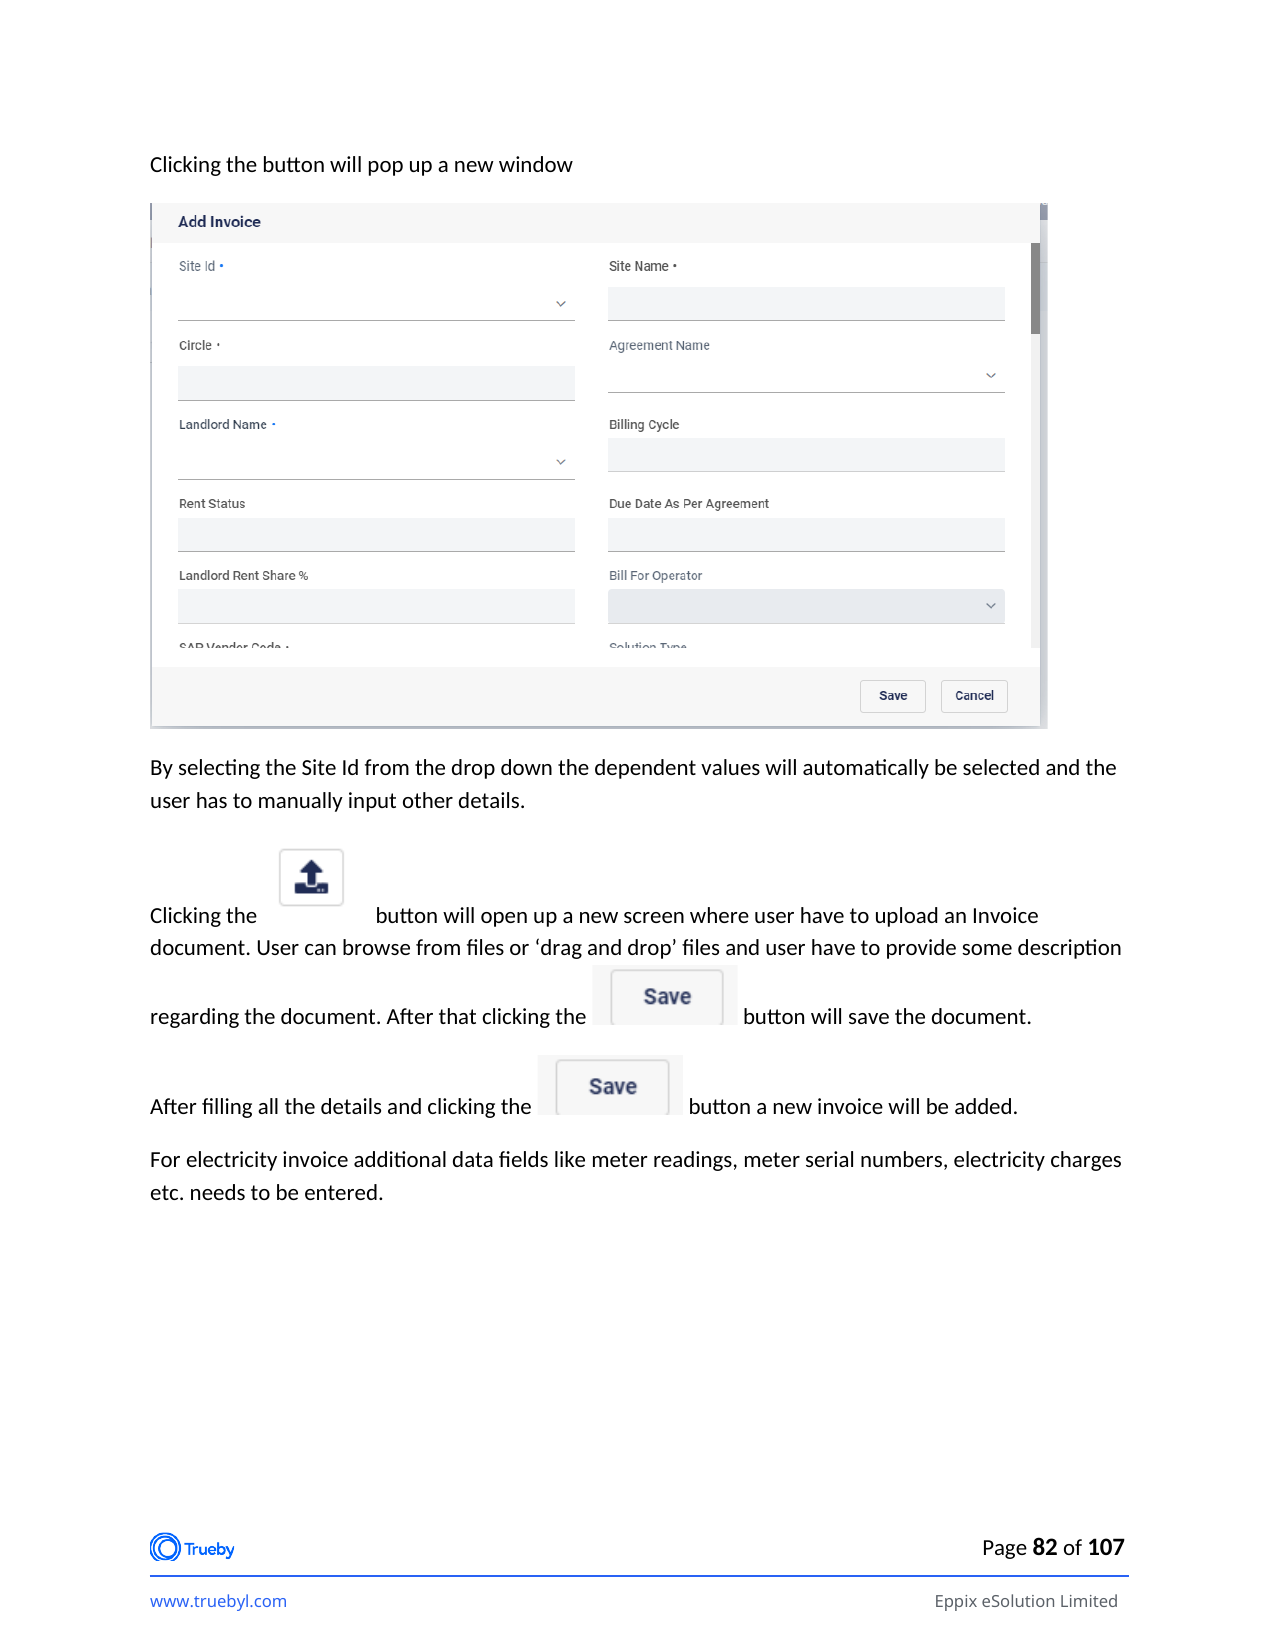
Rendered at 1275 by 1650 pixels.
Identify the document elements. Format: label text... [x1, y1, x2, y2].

picture [262, 838, 371, 924]
text Clicking the button will open up a new screen where user have to upload an Invoice document. User can browse from files or ‘drag and drop’ files and user have to provide some description regarding the document. After that clicking the button will save the document. [150, 839, 1125, 1030]
text After filling all the details and clicking the button a new invoice will be added. [150, 1055, 1125, 1120]
picture [149, 1532, 235, 1561]
text For electricity invoice additional data fields like meter readings, meter serial numbers, electricity charges etc. needs to be entered. [150, 1145, 1125, 1206]
picture [537, 1055, 683, 1115]
text By selecting the Site Id from the drop down the dependent values will automatically be selected and the user has to manually input other details. [150, 753, 1125, 814]
text Clicking the button will pop up a new window [150, 150, 1125, 178]
picture [150, 203, 1048, 729]
picture [592, 965, 738, 1025]
